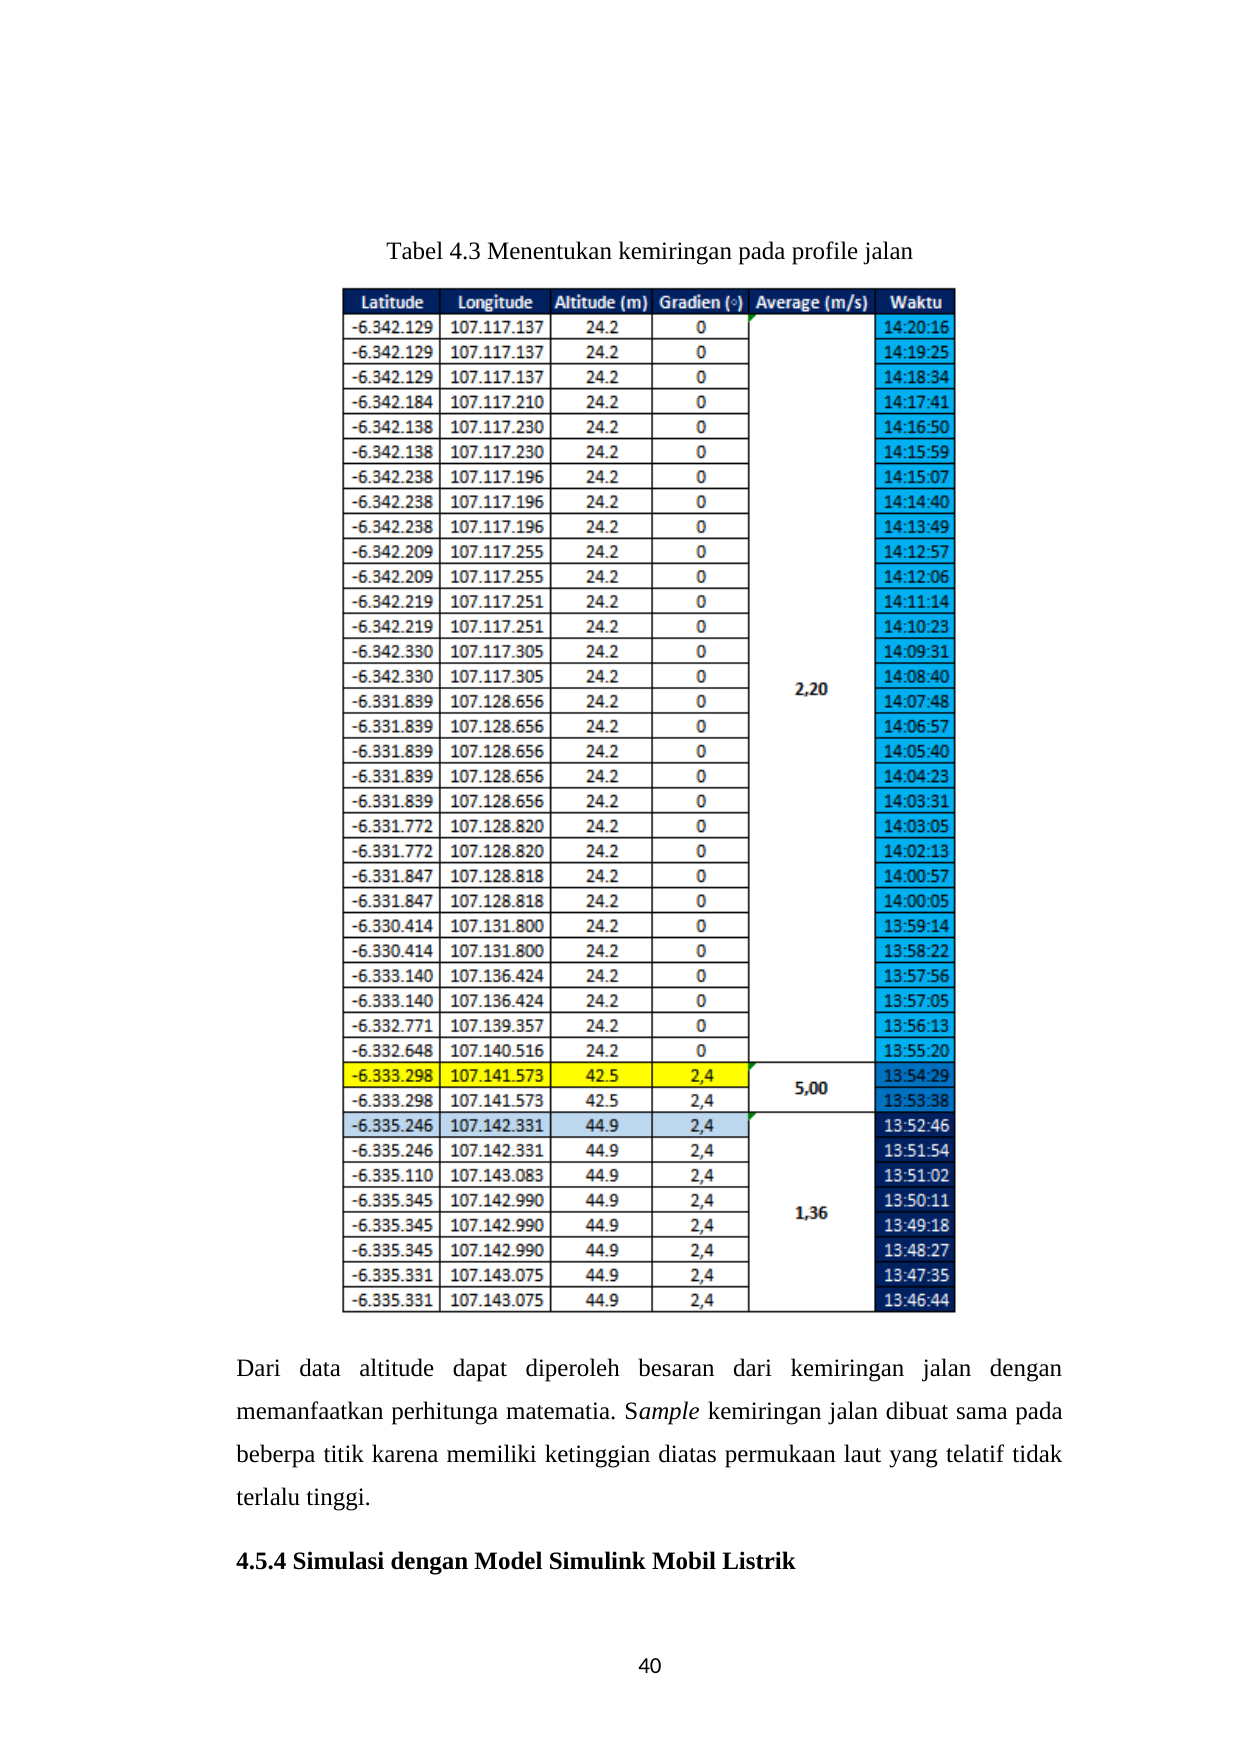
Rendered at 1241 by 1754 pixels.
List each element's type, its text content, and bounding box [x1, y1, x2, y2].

picture [338, 279, 962, 1319]
text Tabel 4.3 Menentukan kemiringan pada profile jalan [236, 236, 1063, 265]
text 4.5.4 Simulasi dengan Model Simulink Mobil Listrik [236, 1546, 1063, 1575]
text Dari data altitude dapat diperoleh besaran dari kemiringan jalan dengan memanfaatkan perhitunga matematia. Sample kemiringan jalan dibuat sama pada beberpa titik karena memiliki ketinggian diatas permukaan laut yang telatif tidak terlalu tinggi. [236, 1353, 1063, 1511]
